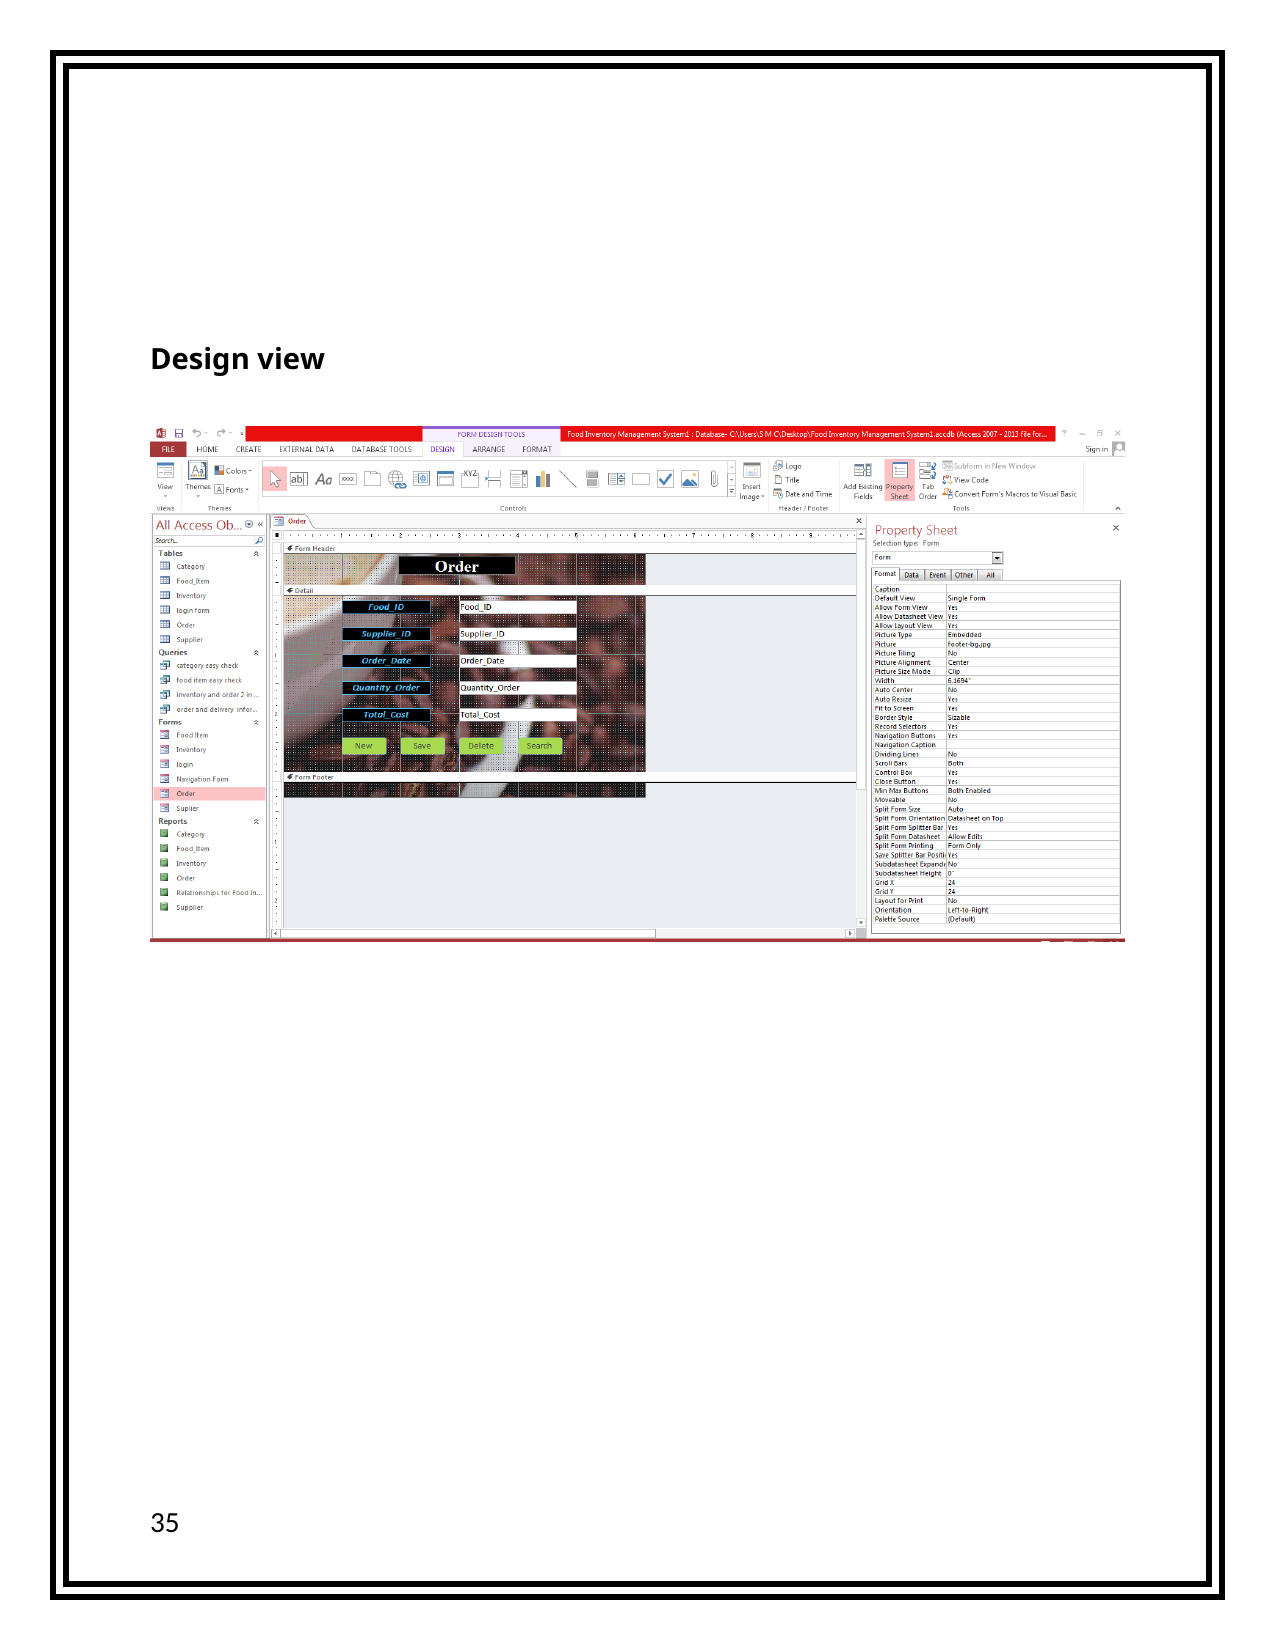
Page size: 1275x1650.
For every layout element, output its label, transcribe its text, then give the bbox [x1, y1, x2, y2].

picture [150, 426, 1125, 942]
subtitle Design view [150, 338, 1125, 378]
